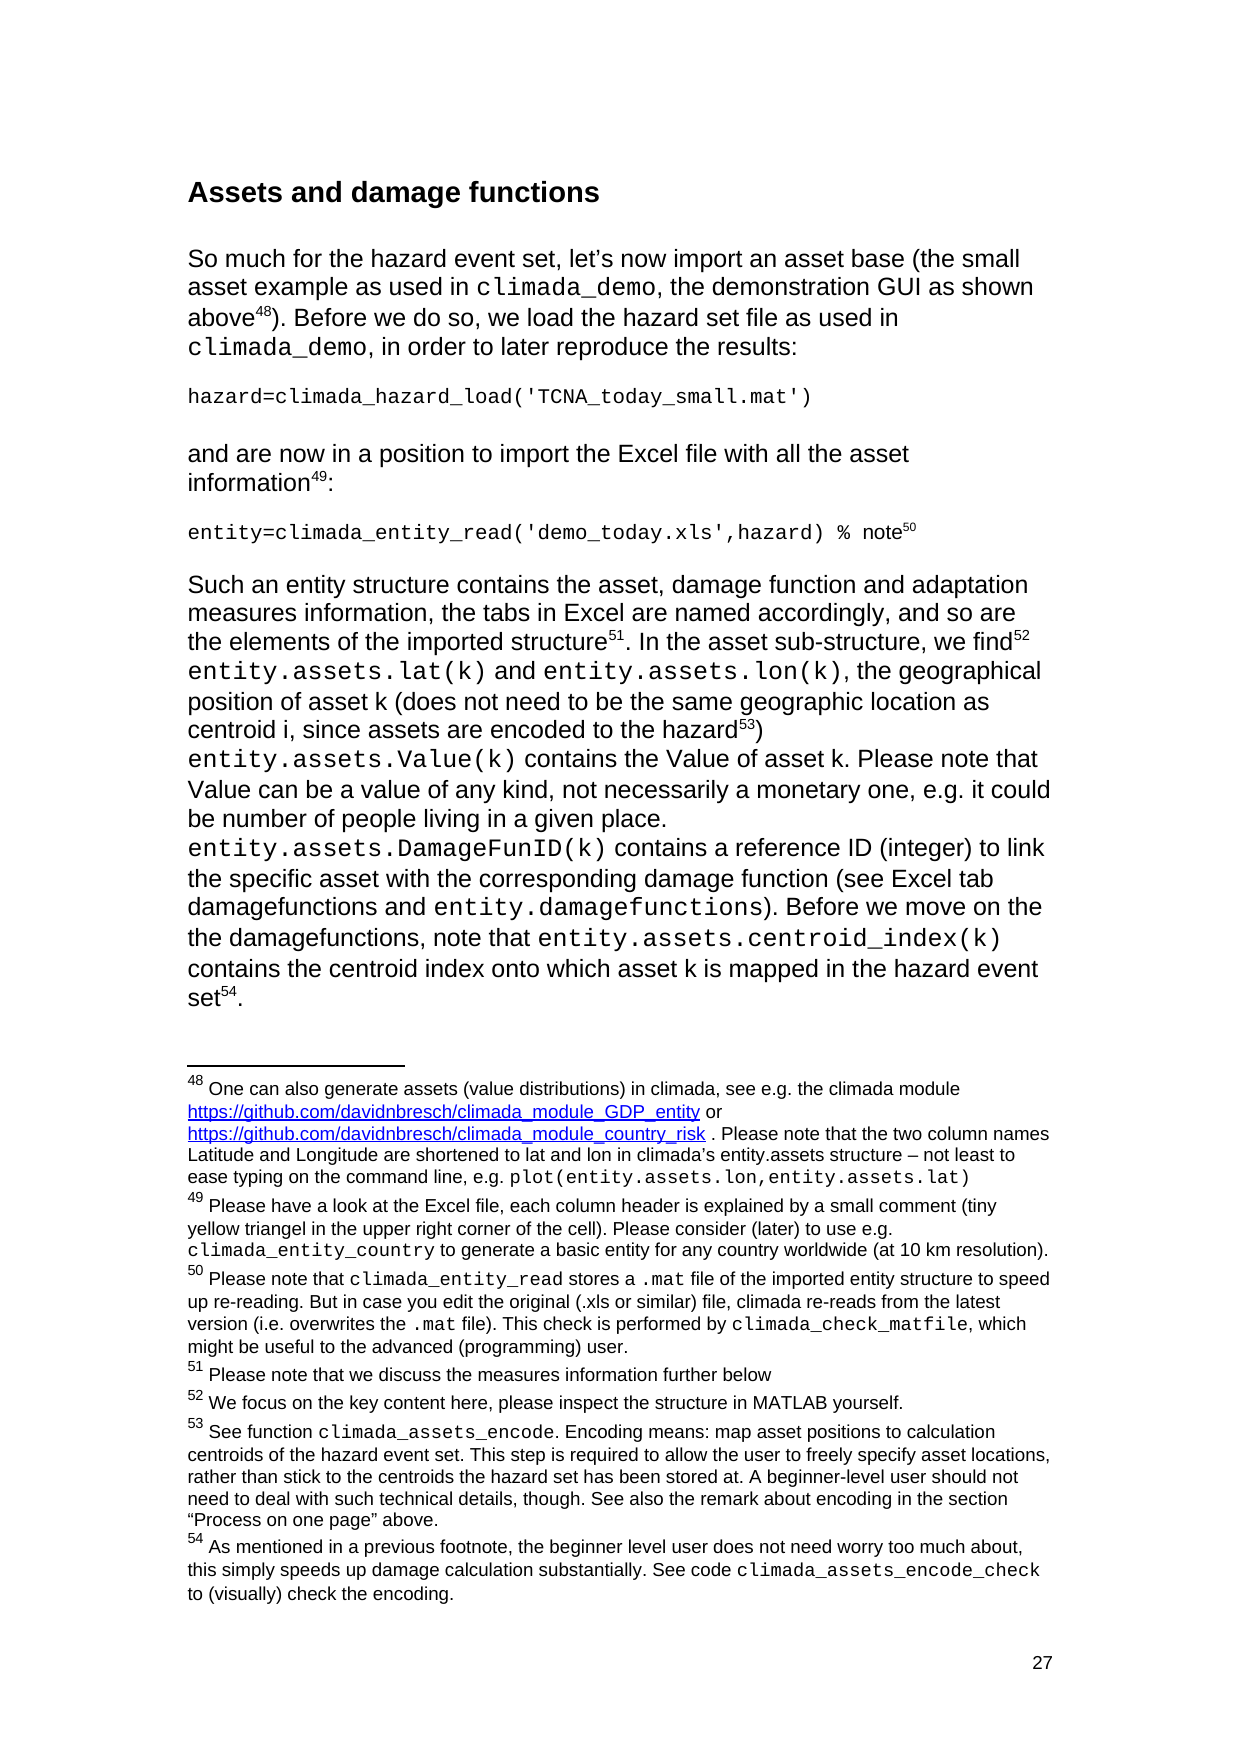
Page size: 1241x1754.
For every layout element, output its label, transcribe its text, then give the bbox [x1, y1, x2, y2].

text and are now in a position to import the Excel file with all the asset information: [187, 439, 1053, 496]
text entity=climada_entity_read('demo_today.xls',hazard) % note [187, 520, 1053, 546]
text hazard=climada_hazard_load('TCNA_today_small.mat') [187, 387, 1053, 410]
subtitle Assets and damage functions [187, 175, 1053, 208]
text Such an entity structure contains the asset, damage function and adaptation measures information, the tabs in Excel are named accordingly, and so are the elements of the imported structure. In the asset sub-structure, we find entity.assets.lat(k) and entity.assets.lon(k), the geographical position of asset k (does not need to be the same geographic location as centroid i, since assets are encoded to the hazard) entity.assets.Value(k) contains the Value of asset k. Please note that Value can be a value of any kind, not necessarily a monetary one, e.g. it could be number of people living in a given place. entity.assets.DamageFunID(k) contains a reference ID (integer) to link the specific asset with the corresponding damage function (see Excel tab damagefunctions and entity.damagefunctions). Before we move on the the damagefunctions, note that entity.assets.centroid_index(k) contains the centroid index onto which asset k is mapped in the hazard event set. [187, 569, 1053, 1012]
text So much for the hazard event set, let’s now import an asset base (the small asset example as used in climada_demo, the demonstration GUI as shown above). Before we do so, we load the hazard set file as used in climada_demo, in order to later reproduce the results: [187, 243, 1053, 363]
